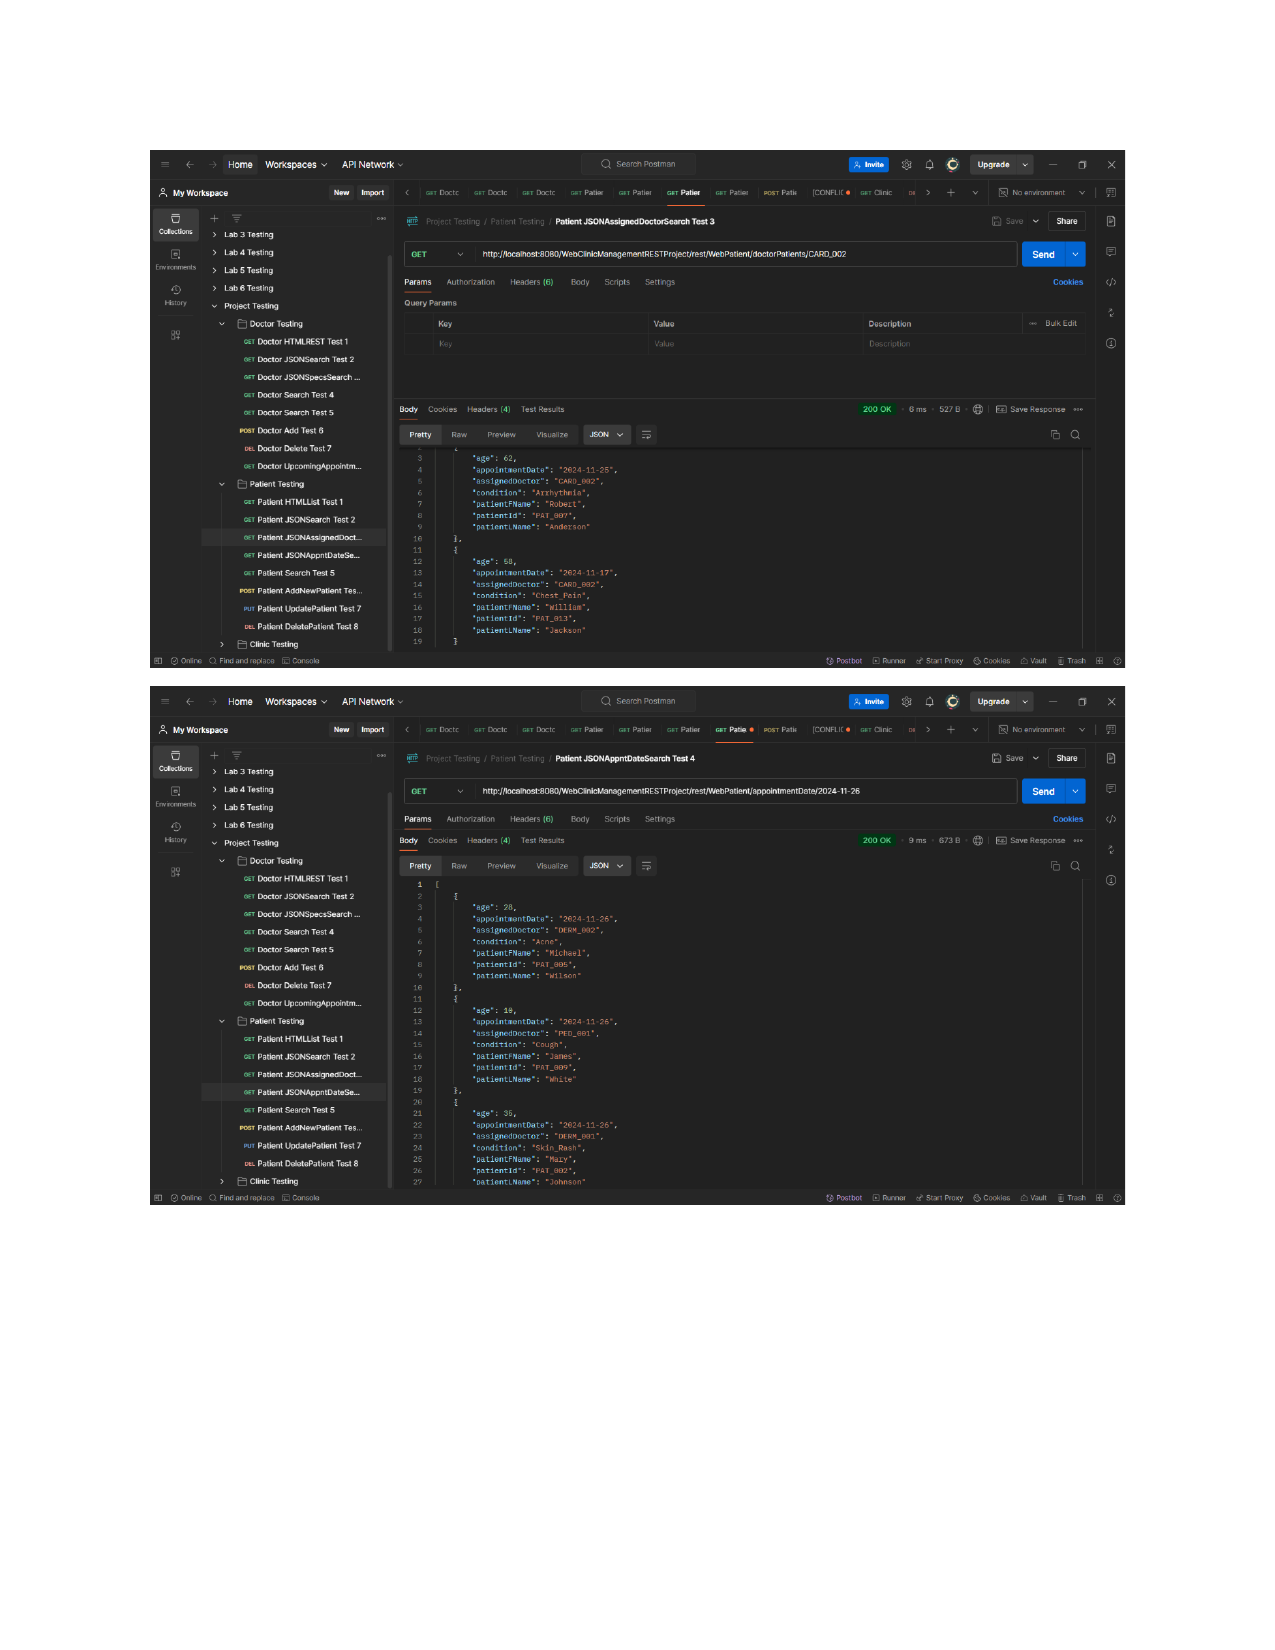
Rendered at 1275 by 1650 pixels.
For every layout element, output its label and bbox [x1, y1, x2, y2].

picture [150, 150, 1125, 668]
picture [150, 686, 1125, 1205]
